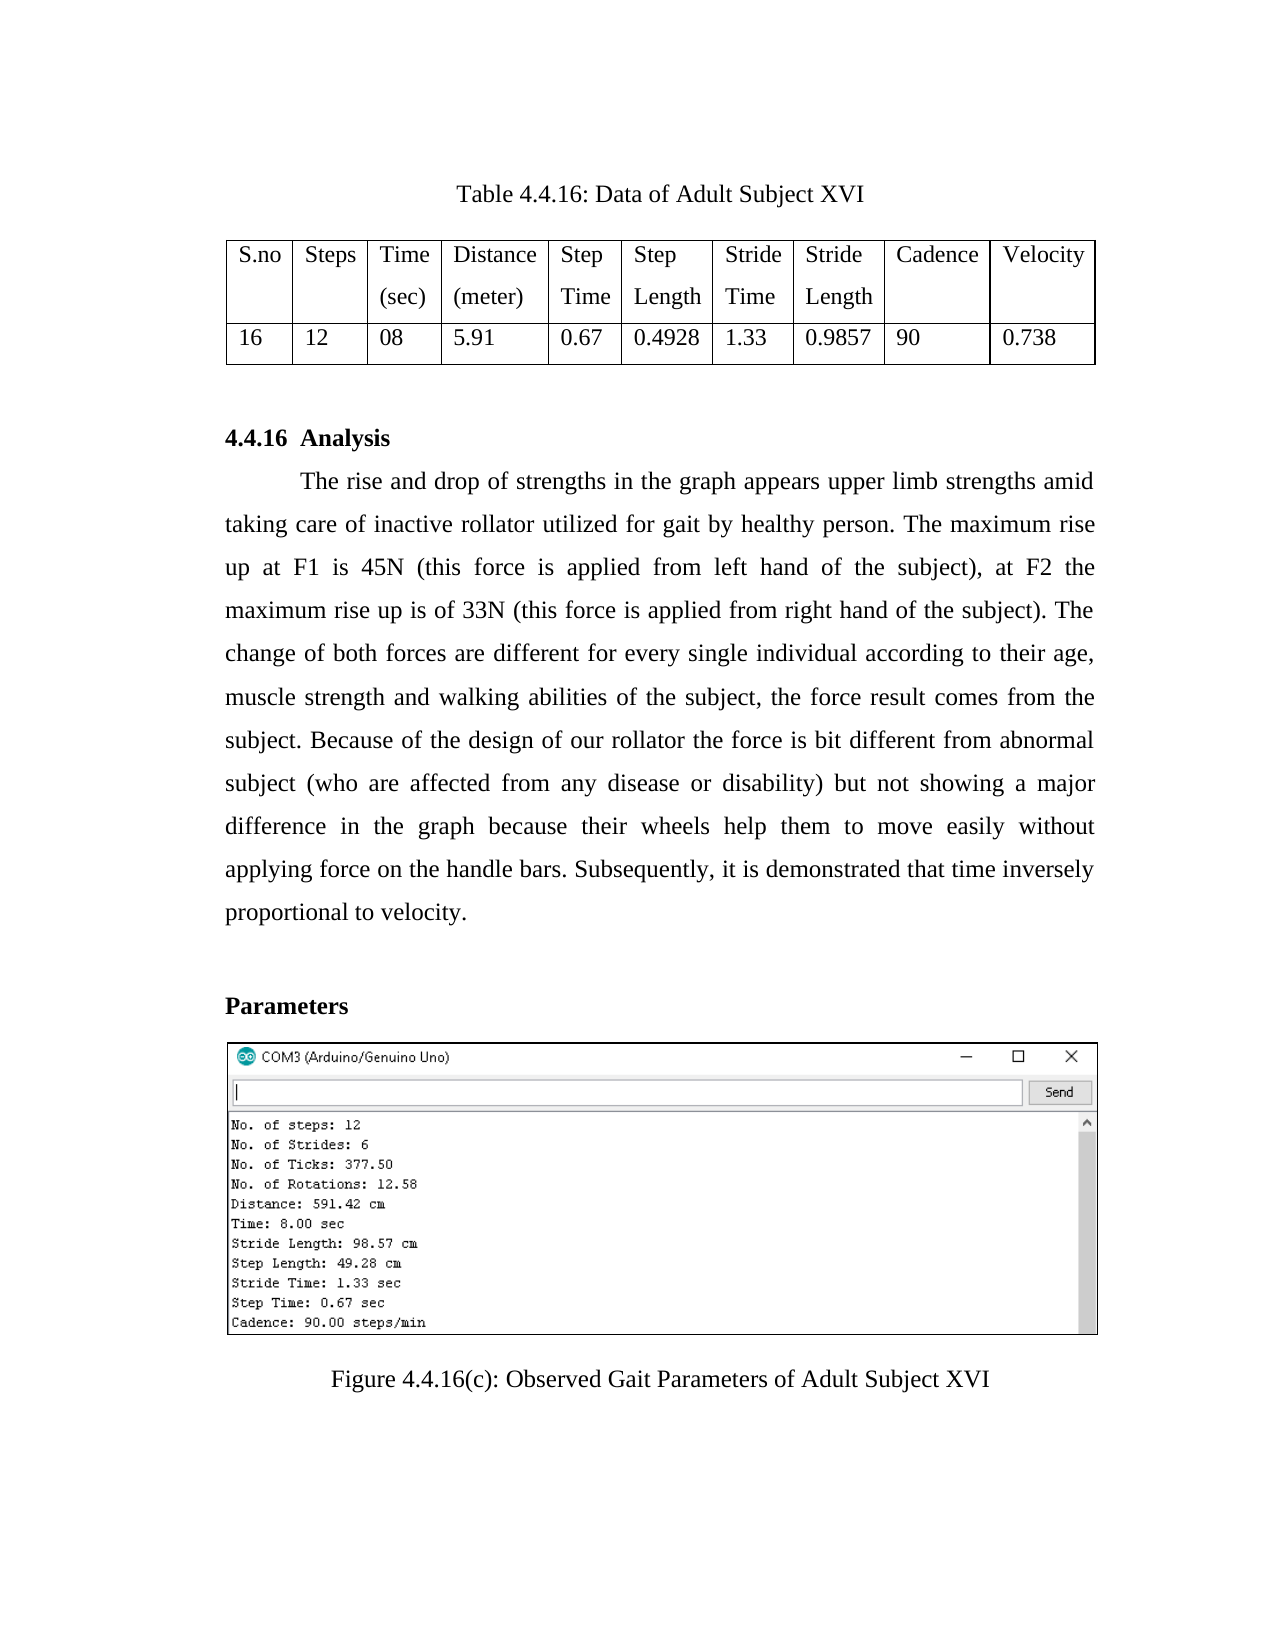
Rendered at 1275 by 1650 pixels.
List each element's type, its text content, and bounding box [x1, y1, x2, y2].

table_header Stride Time [713, 241, 793, 322]
table_cell 12 [293, 324, 367, 364]
table_header Cadence [885, 241, 989, 322]
table_header S.no [227, 241, 292, 322]
table_header Step Time [549, 241, 621, 322]
text The rise and drop of strengths in the graph appears upper limb strengths amid taking care of inactive rollator utilized for gait by healthy person. The maximum rise up at F1 is 45N (this force is applied from left hand of the subject), at F2 the maximum rise up is of 33N (this force is applied from right hand of the subject). The change of both forces are different for every single individual according to their age, muscle strength and walking abilities of the subject, the force result comes from the subject. Because of the design of our rollator the force is bit different from abnormal subject (who are affected from any disease or disability) but not showing a major difference in the graph because their wheels help them to move easily without applying force on the handle bars. Subsequently, it is demonstrated that time inversely proportional to velocity. [225, 466, 1096, 926]
table_header Time (sec) [368, 241, 441, 322]
table_cell 90 [885, 324, 989, 364]
table_header Velocity [991, 241, 1094, 322]
picture [228, 1047, 1097, 1334]
table_header Steps [293, 241, 367, 322]
text Figure 4.4.16(c): Observed Gait Parameters of Adult Subject XVI [257, 1364, 1064, 1393]
table_cell 0.9857 [794, 324, 884, 364]
table_header Stride Length [794, 241, 884, 322]
table_cell 16 [227, 324, 292, 364]
table_header Distance (meter) [442, 241, 548, 322]
table_header Step Length [622, 241, 712, 322]
table_cell 0.738 [991, 324, 1094, 364]
table_cell 0.4928 [622, 324, 712, 364]
text Table 4.4.16: Data of Adult Subject XVI [257, 179, 1064, 208]
subtitle Analysis [225, 423, 1181, 452]
table_cell 08 [368, 324, 441, 364]
table_cell 5.91 [442, 324, 548, 364]
table_cell 0.67 [549, 324, 621, 364]
subtitle Parameters [225, 991, 1181, 1020]
table_cell 1.33 [713, 324, 793, 364]
